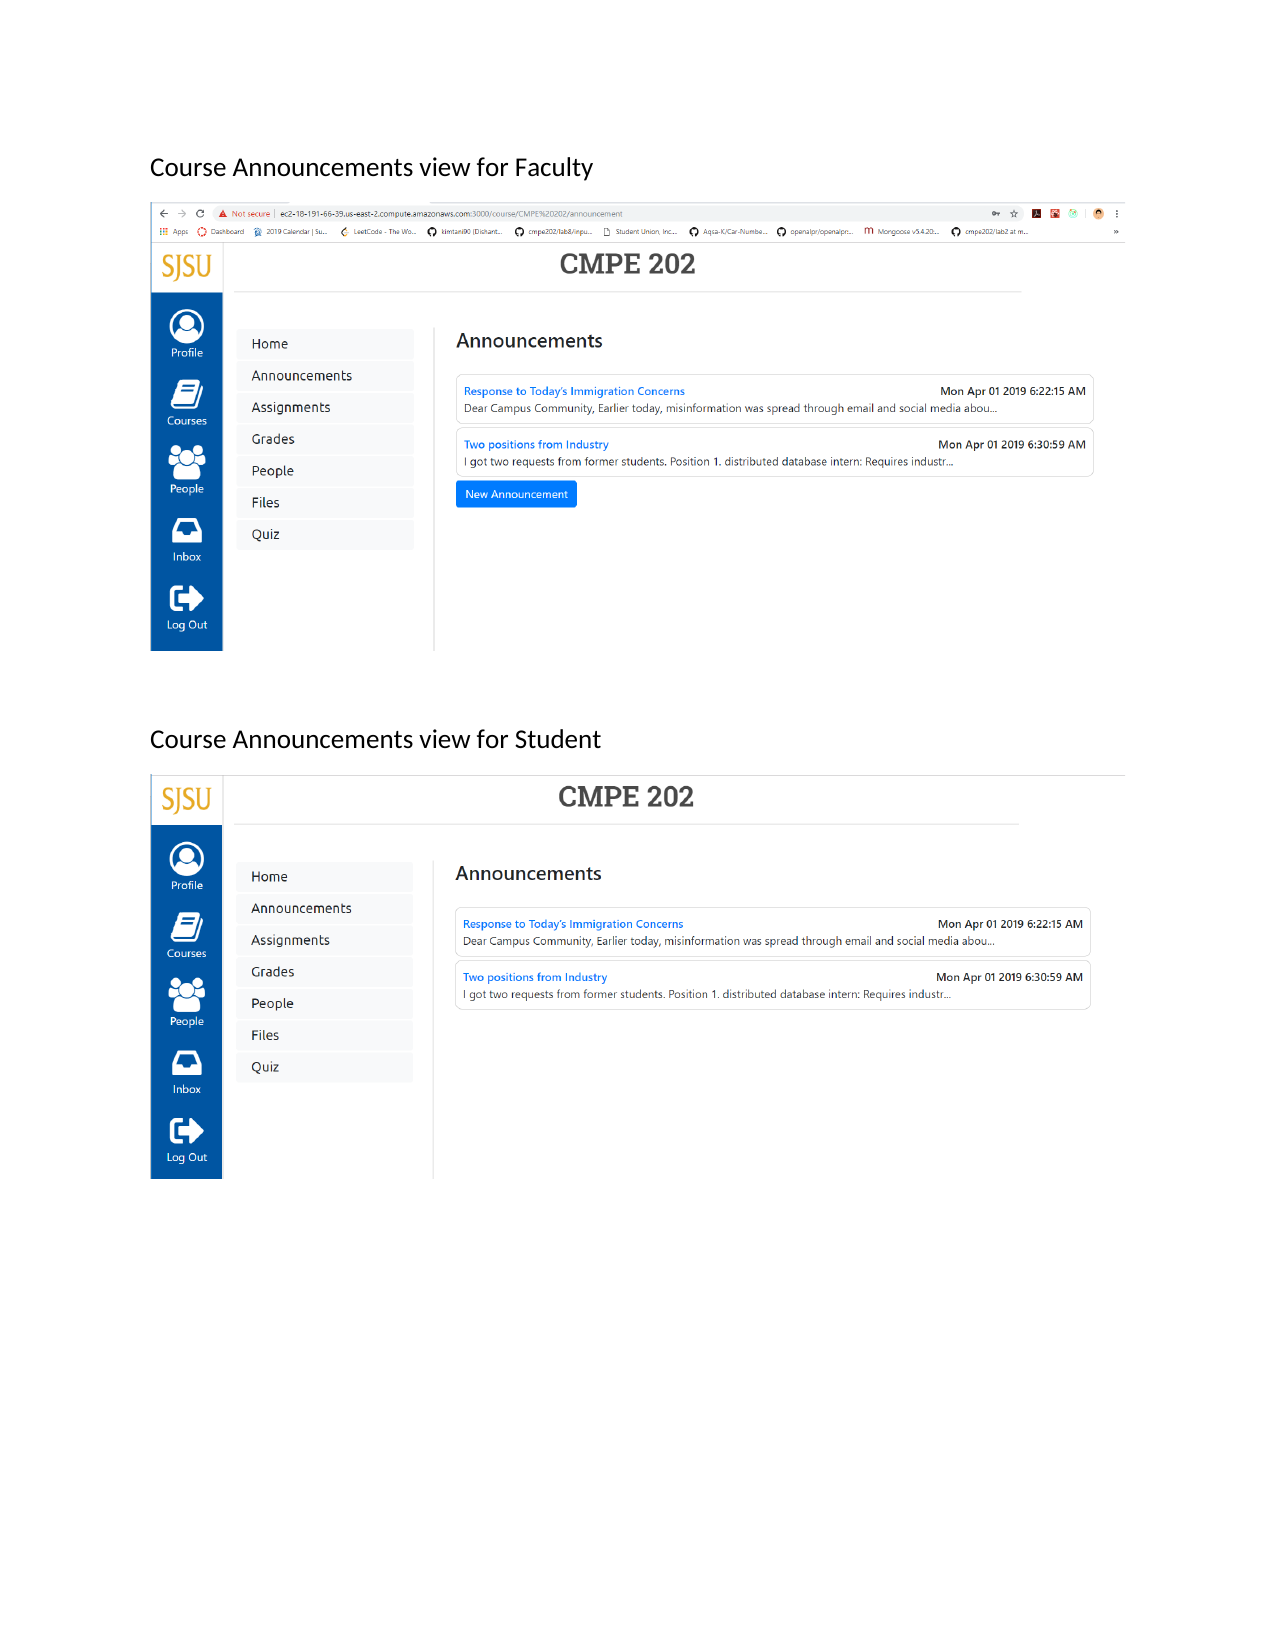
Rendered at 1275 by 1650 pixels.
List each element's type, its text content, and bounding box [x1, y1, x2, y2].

text Course Announcements view for Student [150, 722, 1125, 755]
text Course Announcements view for Faculty [150, 150, 1125, 183]
picture [150, 202, 1125, 651]
picture [150, 774, 1125, 1179]
